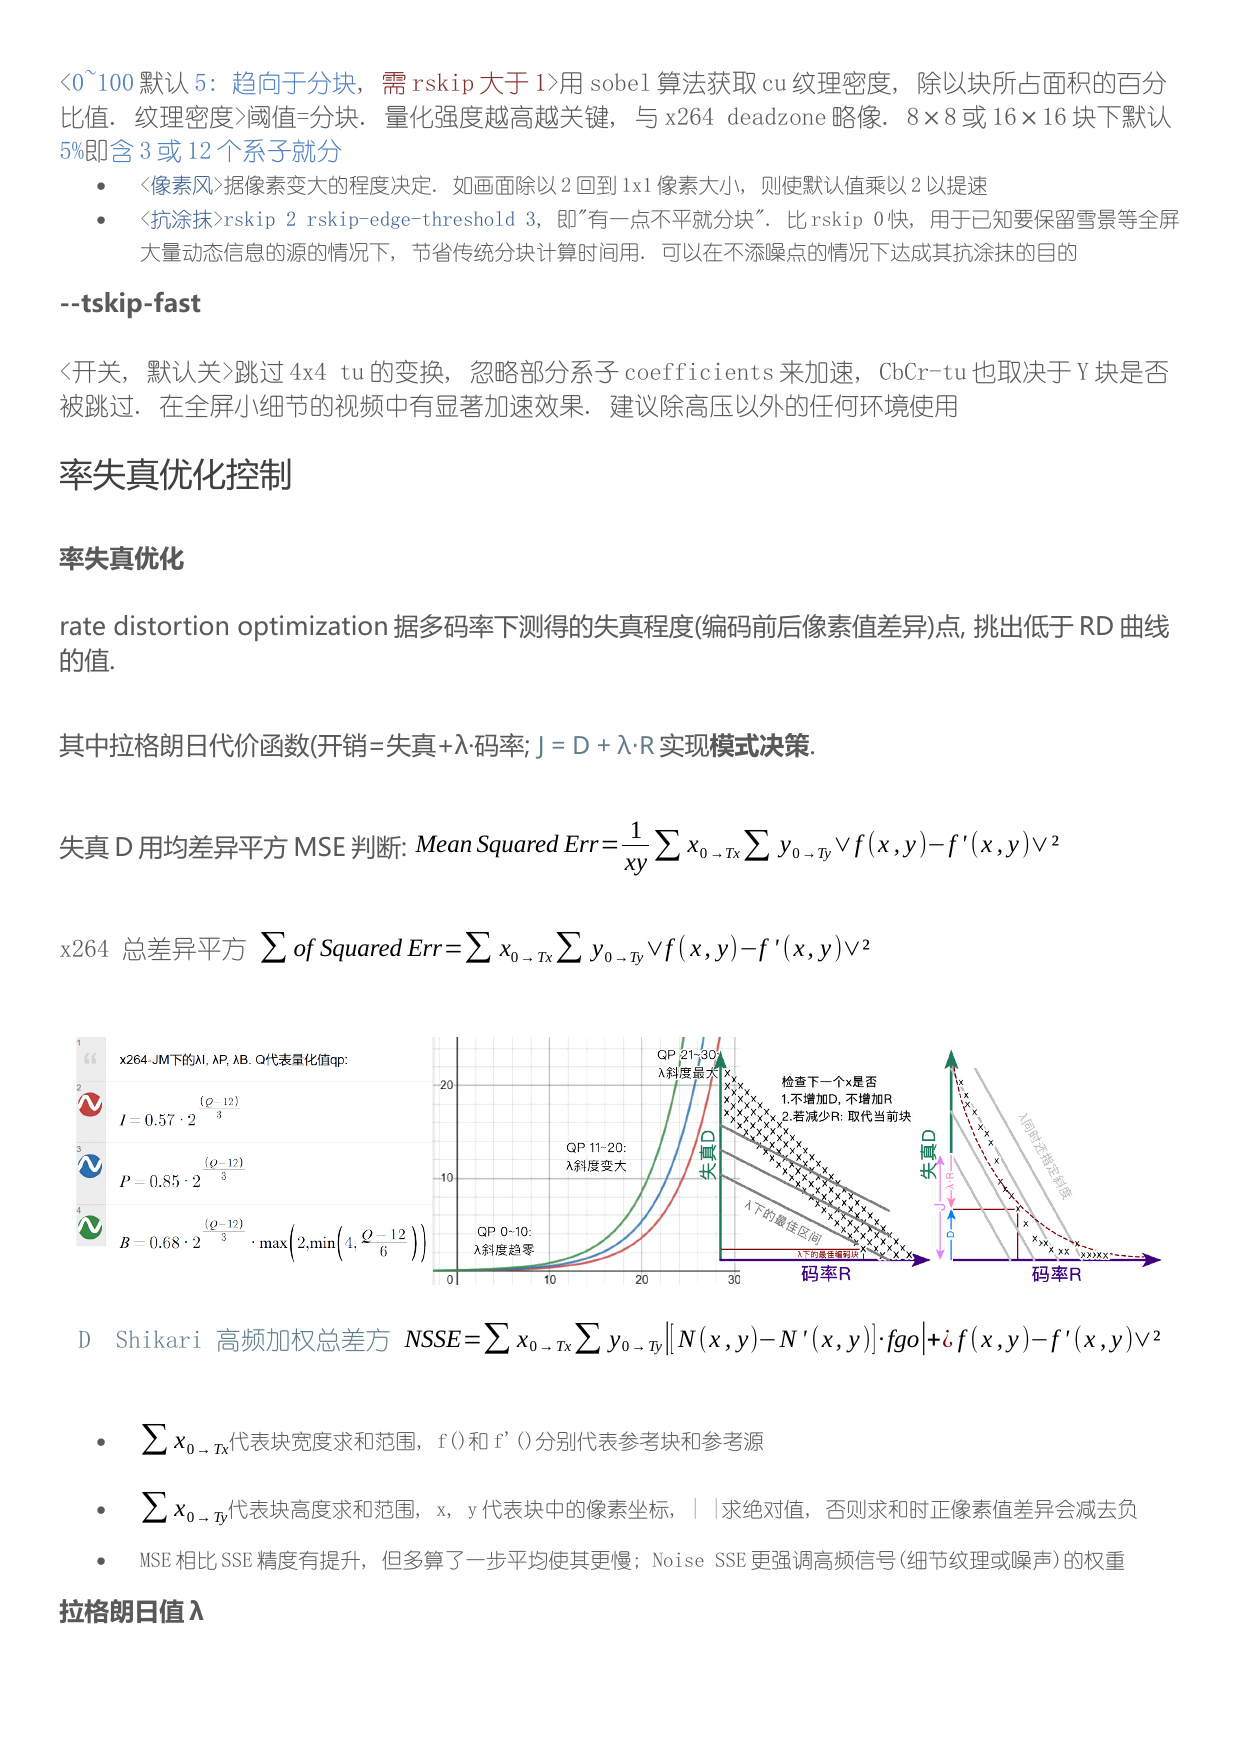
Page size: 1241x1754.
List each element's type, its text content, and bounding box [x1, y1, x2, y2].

text 率失真优化 [59, 541, 1181, 575]
text 拉格朗日值λ [59, 1593, 1181, 1627]
picture [699, 1046, 1162, 1282]
text 其中拉格朗日代价函数(开销=失真+λ·码率; J = D + λ⋅R实现模式决策. [59, 711, 1181, 778]
subtitle 率失真优化控制 [59, 439, 1181, 507]
text <像素风>据像素变大的程度决定. 如画面除以2回到1x1像素大小, 则使默认值乘以2以提速 [96, 167, 1181, 201]
text 代表块高度求和范围, x, y代表块中的像素坐标, | |求绝对值, 否则求和时正像素值差异会减去负 [96, 1474, 1181, 1542]
text <0~100默认5: 趋向于分块, 需rskip大于1>用sobel算法获取cu纹理密度, 除以块所占面积的百分比值. 纹理密度>阈值=分块. 量化强度越高越关键, 与x264 deadzone略像. 8×8或16×16块下默认5%即含3或12个系子就分 [59, 65, 1181, 167]
text <开关, 默认关>跳过4x4 tu的变换, 忽略部分系子coefficients来加速, CbCr-tu也取决于Y块是否被跳过. 在全屏小细节的视频中有显著加速效果. 建议除高压以外的任何环境使用 [59, 354, 1181, 422]
text rate distortion optimization据多码率下测得的失真程度(编码前后像素值差异)点, 挑出低于RD曲线的值. [59, 609, 1181, 677]
text x264 总差异平方 [59, 914, 1181, 982]
text <抗涂抹>rskip 2 rskip-edge-threshold 3, 即"有一点不平就分块". 比rskip 0快, 用于已知要保留雪景等全屏大量动态信息的源的情况下, 节省传统分块计算时间用. 可以在不添噪点的情况下达成其抗涂抹的目的 [96, 201, 1181, 269]
picture [76, 1037, 741, 1285]
text 失真D用均差异平方MSE判断: [59, 812, 1181, 880]
text 代表块宽度求和范围, f()和f'()分别代表参考块和参考源 [96, 1407, 1181, 1474]
text MSE相比SSE精度有提升, 但多算了一步平均使其更慢; Noise SSE更强调高频信号(细节纹理或噪声)的权重 [96, 1542, 1181, 1576]
text --tskip-fast [59, 286, 1181, 320]
